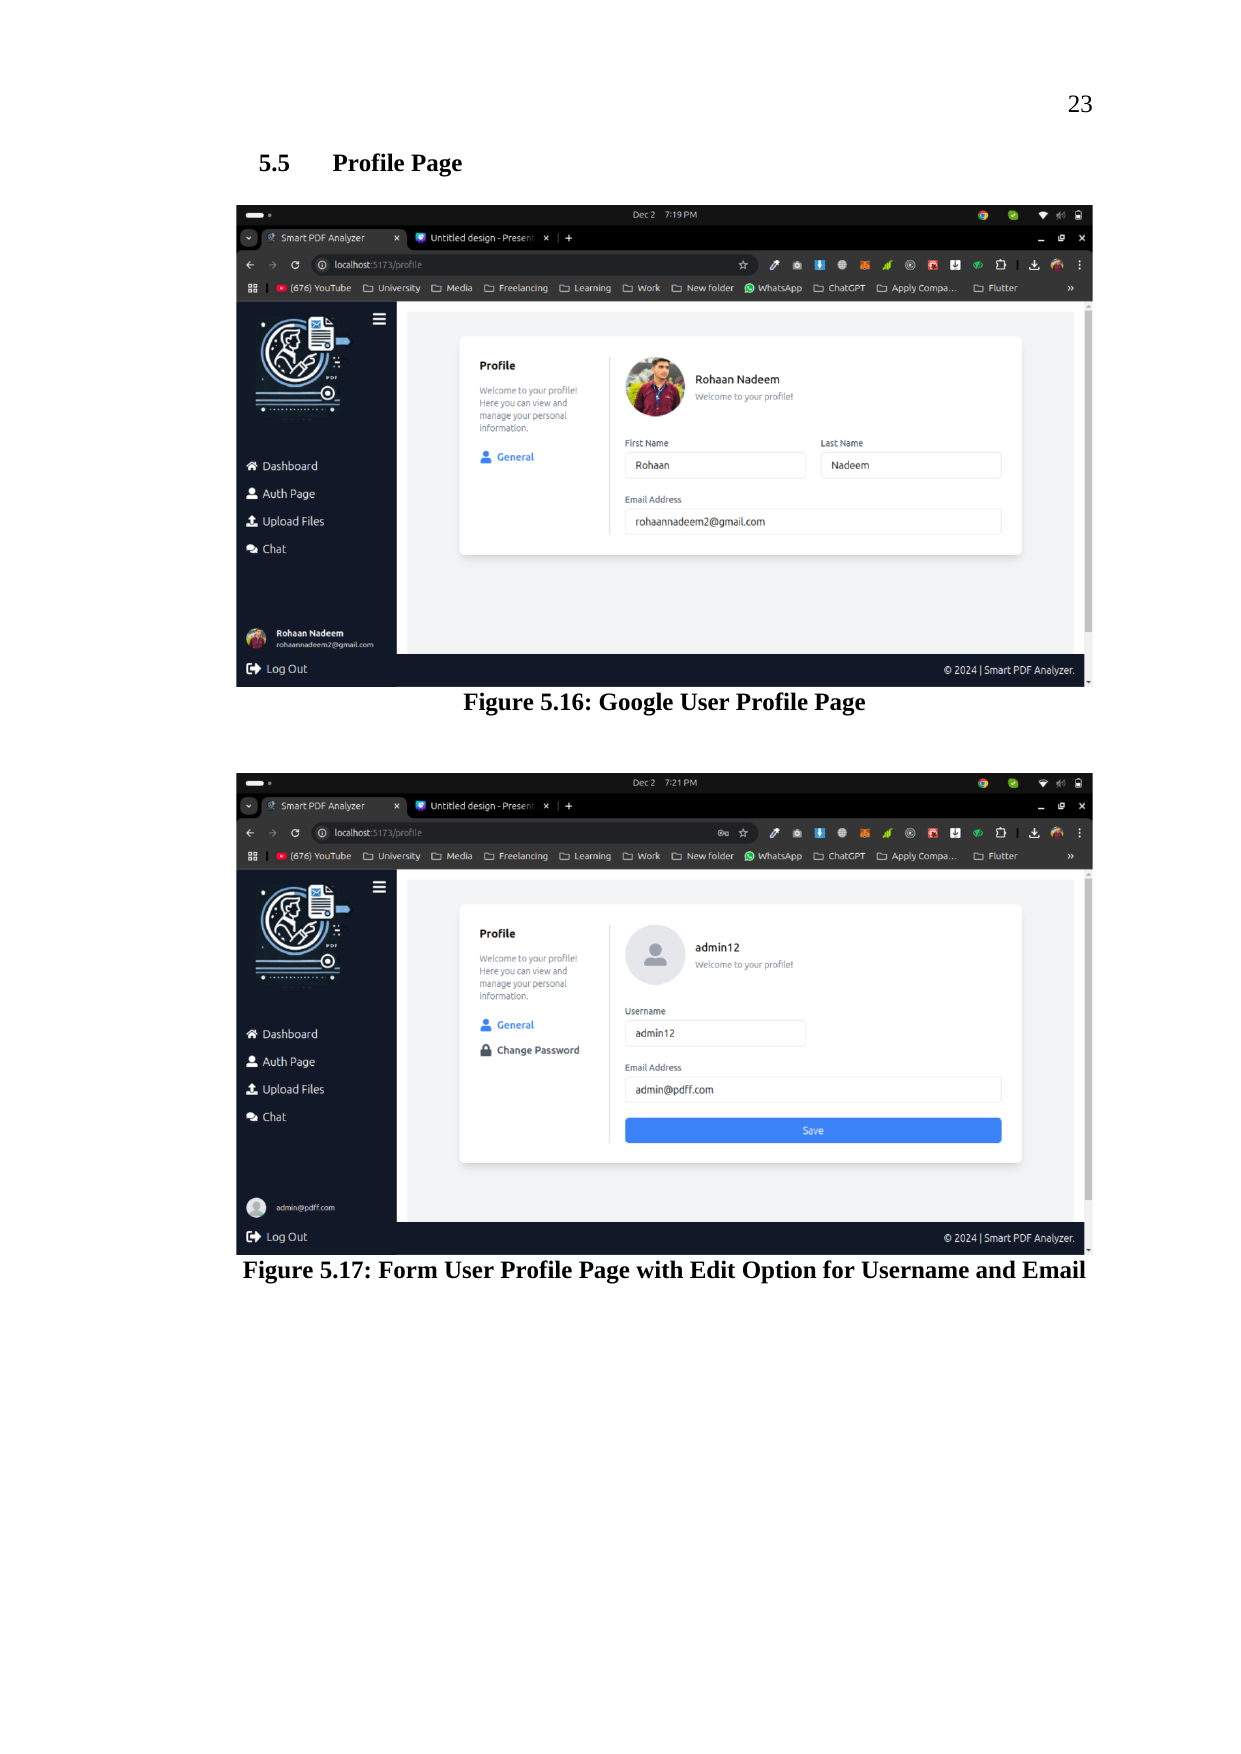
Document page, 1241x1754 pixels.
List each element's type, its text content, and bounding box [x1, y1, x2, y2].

text Figure 5.16: Google User Profile Page [236, 687, 1092, 716]
text Figure 5.17: Form User Profile Page with Edit Option for Username and Email [236, 1255, 1092, 1284]
subtitle Profile Page [259, 148, 1092, 176]
picture [236, 205, 1093, 687]
picture [236, 773, 1093, 1255]
